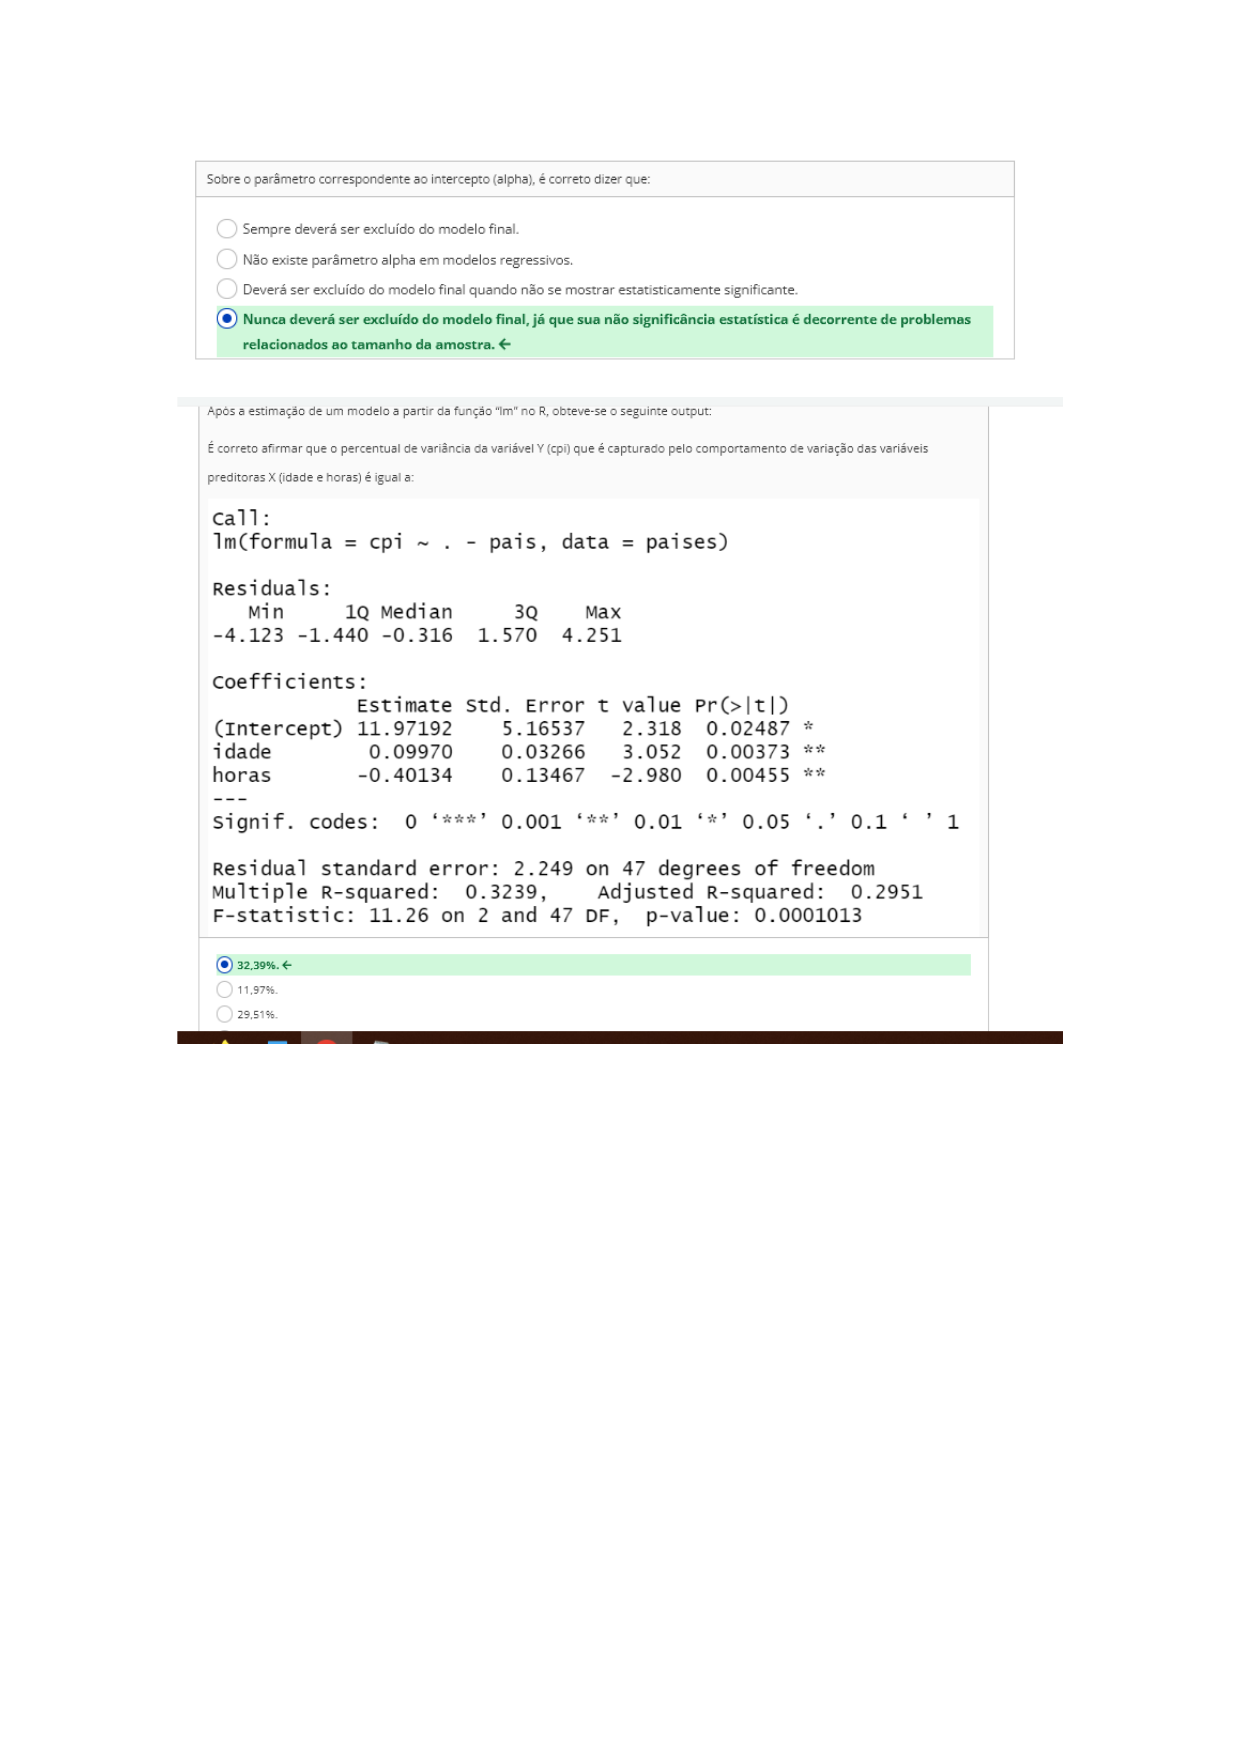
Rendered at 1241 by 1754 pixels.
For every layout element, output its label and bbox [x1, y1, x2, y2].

picture [177, 397, 1063, 1044]
picture [177, 147, 1063, 379]
